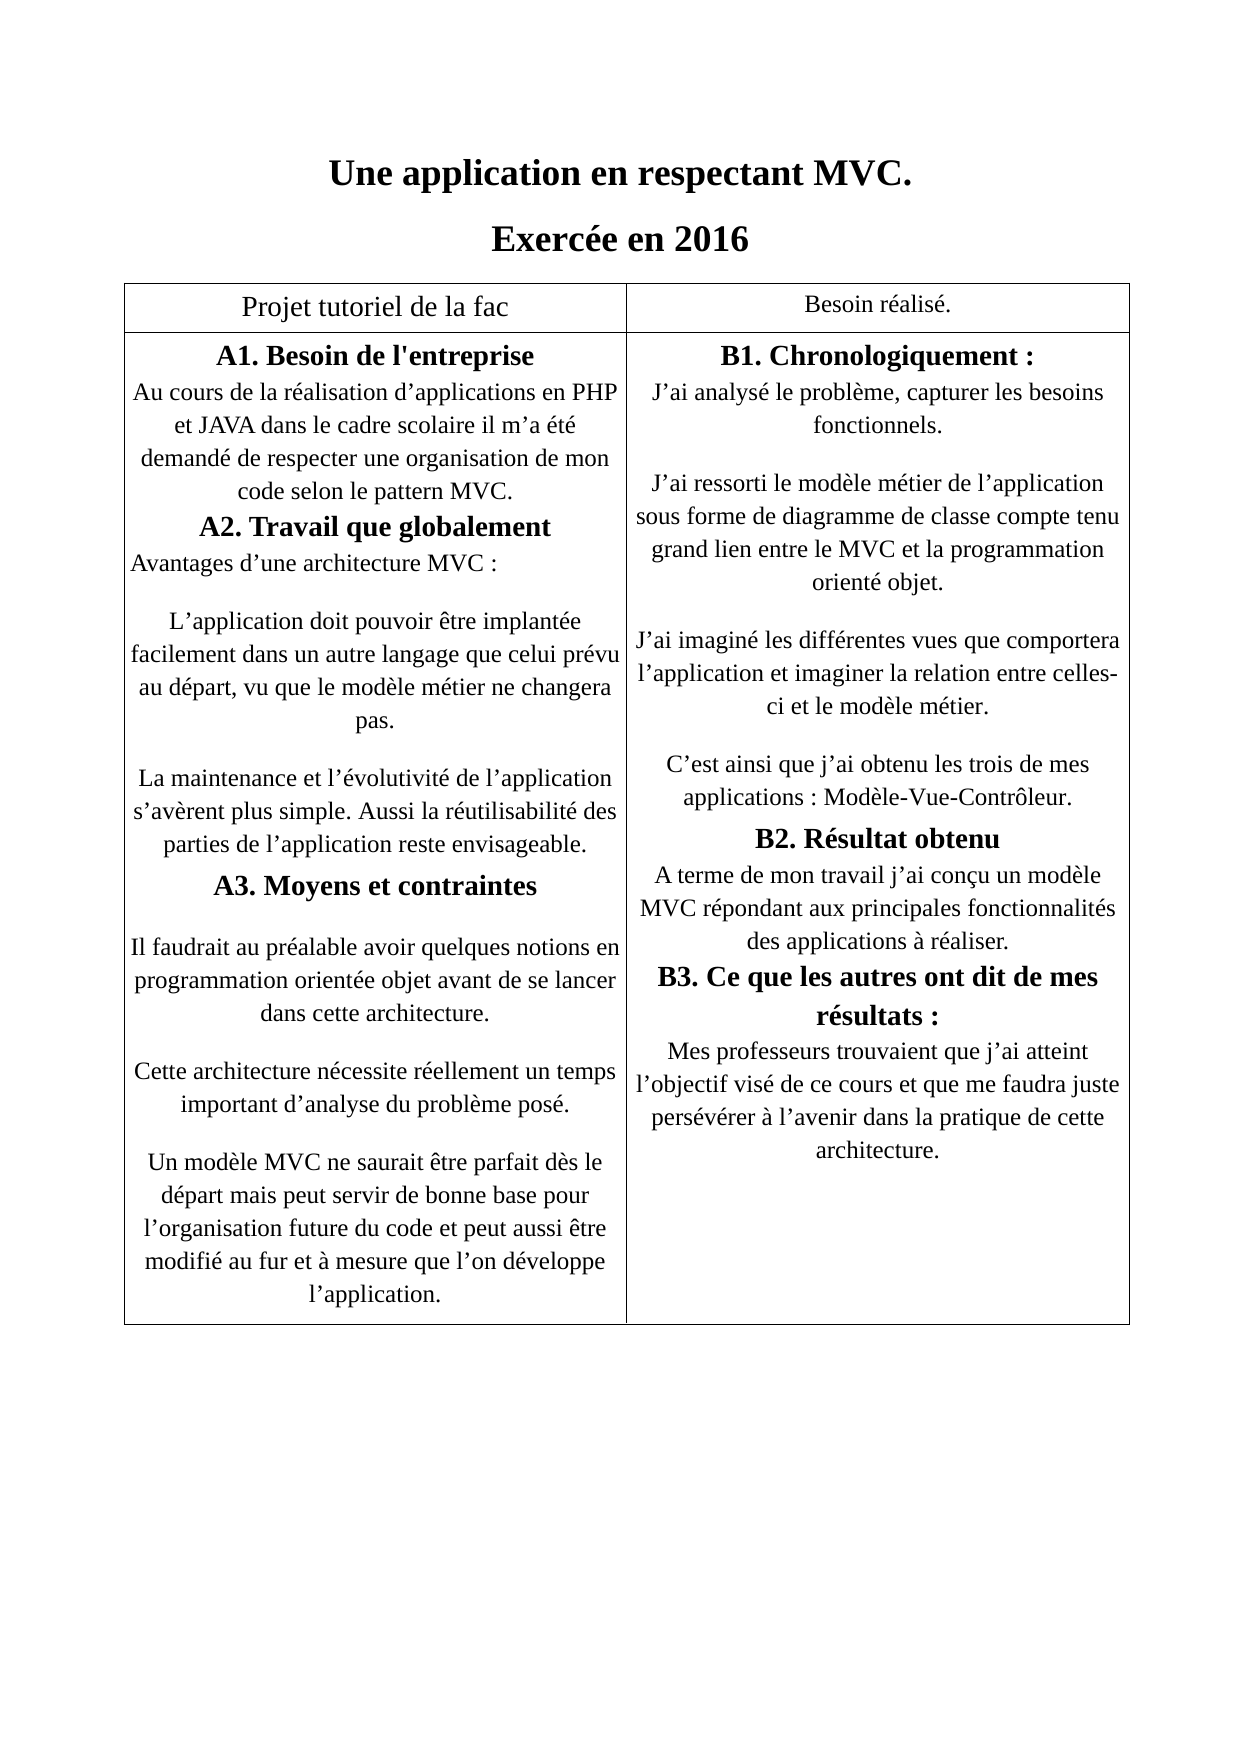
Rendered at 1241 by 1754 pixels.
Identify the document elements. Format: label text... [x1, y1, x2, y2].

table_cell B1. Chronologiquement : J’ai analysé le problème, capturer les besoins fonctionnels. J’ai ressorti le modèle métier de l’application sous forme de diagramme de classe compte tenu grand lien entre le MVC et la programmation orienté objet. J’ai imaginé les différentes vues que comportera l’application et imaginer la relation entre celles-ci et le modèle métier. C’est ainsi que j’ai obtenu les trois de mes applications : Modèle-Vue-Contrôleur. B2. Résultat obtenu A terme de mon travail j’ai conçu un modèle MVC répondant aux principales fonctionnalités des applications à réaliser. B3. Ce que les autres ont dit de mes résultats : Mes professeurs trouvaient que j’ai atteint l’objectif visé de ce cours et que me faudra juste persévérer à l’avenir dans la pratique de cette architecture. [627, 333, 1129, 1323]
text Une application en respectant MVC. [118, 150, 1122, 193]
table_cell A1. Besoin de l'entreprise Au cours de la réalisation d’applications en PHP et JAVA dans le cadre scolaire il m’a été demandé de respecter une organisation de mon code selon le pattern MVC. A2. Travail que globalement Avantages d’une architecture MVC : L’application doit pouvoir être implantée facilement dans un autre langage que celui prévu au départ, vu que le modèle métier ne changera pas. La maintenance et l’évolutivité de l’application s’avèrent plus simple. Aussi la réutilisabilité des parties de l’application reste envisageable. A3. Moyens et contraintes Il faudrait au préalable avoir quelques notions en programmation orientée objet avant de se lancer dans cette architecture. Cette architecture nécessite réellement un temps important d’analyse du problème posé. Un modèle MVC ne saurait être parfait dès le départ mais peut servir de bonne base pour l’organisation future du code et peut aussi être modifié au fur et à mesure que l’on développe l’application. [125, 333, 626, 1323]
text Exercée en 2016 [118, 216, 1122, 259]
table_header Besoin réalisé. [627, 284, 1129, 332]
table_header Projet tutoriel de la fac [125, 284, 626, 332]
